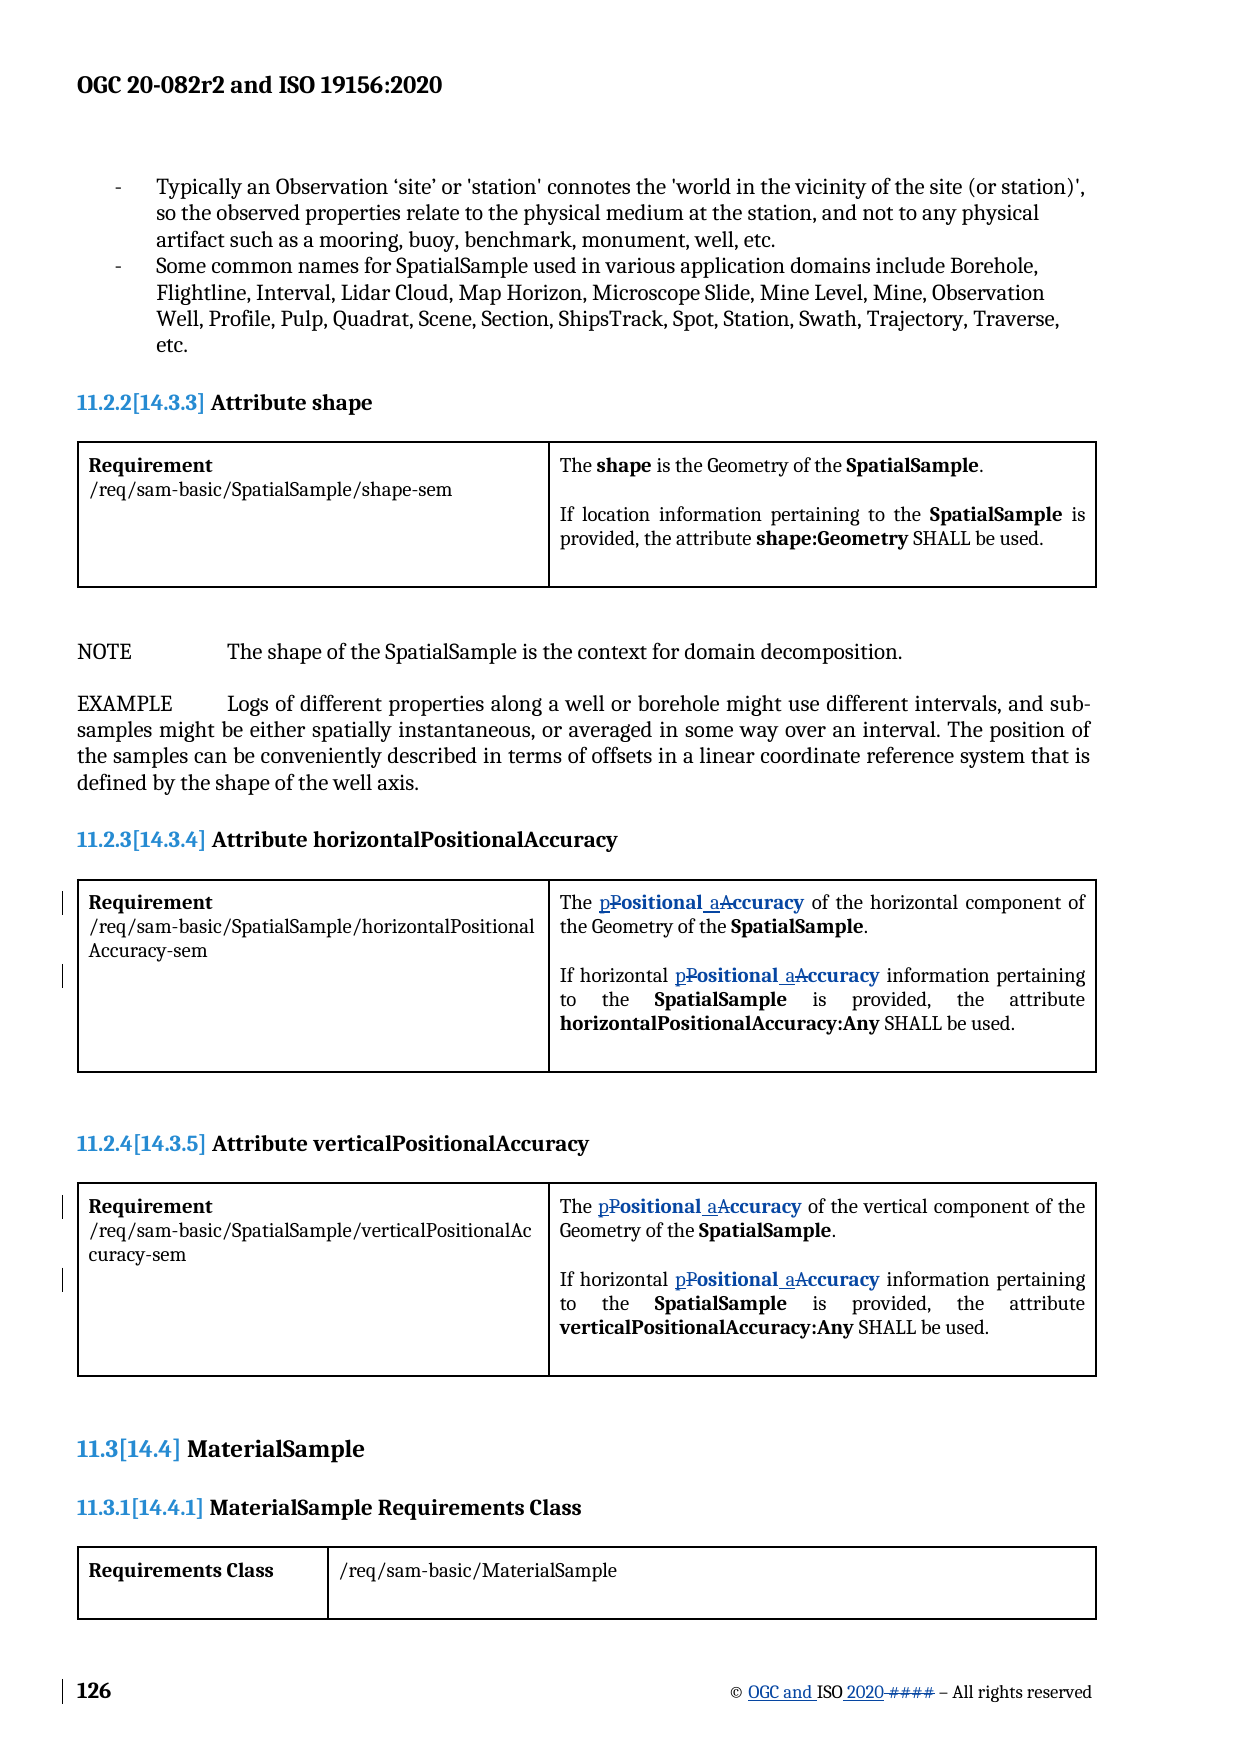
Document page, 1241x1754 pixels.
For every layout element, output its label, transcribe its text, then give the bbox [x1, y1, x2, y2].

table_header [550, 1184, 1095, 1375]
text NOTE The shape of the SpatialSample is the context for domain decomposition. [77, 639, 1092, 666]
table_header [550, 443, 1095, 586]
text EXAMPLE Logs of different properties along a well or borehole might use different intervals, and sub-samples might be either spatially instantaneous, or averaged in some way over an interval. The position of the samples can be conveniently described in terms of offsets in a linear coordinate reference system that is defined by the shape of the well axis. [77, 691, 1092, 796]
subtitle MaterialSample [77, 1435, 1092, 1463]
subtitle MaterialSample Requirements Class [77, 1495, 1092, 1521]
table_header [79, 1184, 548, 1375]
subtitle Attribute horizontalPositionalAccuracy [77, 827, 1092, 853]
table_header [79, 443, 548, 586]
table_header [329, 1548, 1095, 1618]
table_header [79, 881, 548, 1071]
list Typically an Observation ‘site’ or 'station' connotes the 'world in the vicinity of the site (or station)', so the observed properties relate to the physical medium at the station, and not to any physical artifact such as a mooring, buoy, benchmark, monument, well, etc. [114, 174, 1092, 253]
subtitle Attribute verticalPositionalAccuracy [77, 1131, 1092, 1157]
list Some common names for SpatialSample used in various application domains include Borehole, Flightline, Interval, Lidar Cloud, Map Horizon, Microscope Slide, Mine Level, Mine, Observation Well, Profile, Pulp, Quadrat, Scene, Section, ShipsTrack, Spot, Station, Swath, Trajectory, Traverse, etc. [114, 253, 1092, 358]
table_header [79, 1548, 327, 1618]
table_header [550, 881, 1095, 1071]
subtitle Attribute shape [77, 389, 1092, 416]
